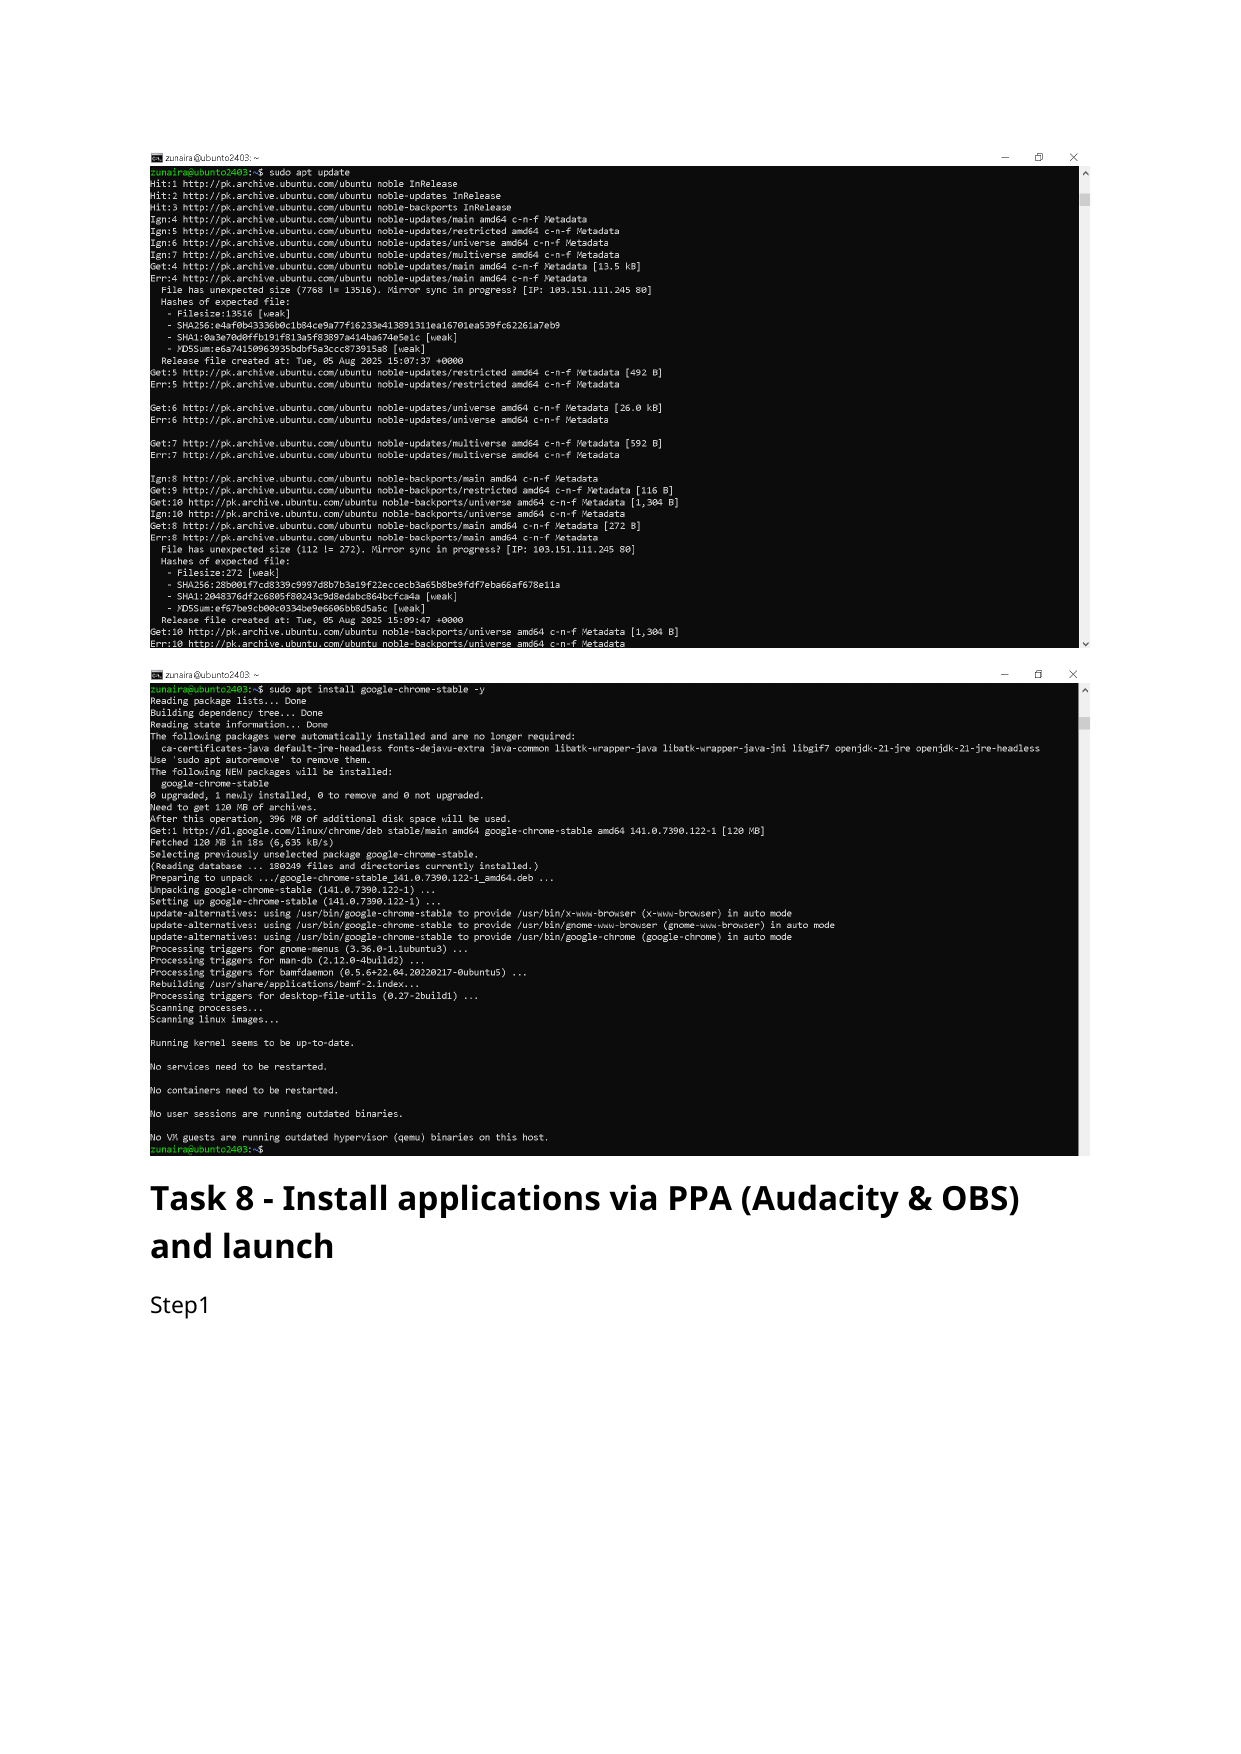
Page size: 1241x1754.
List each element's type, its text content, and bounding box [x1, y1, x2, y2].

text Step1 [150, 1289, 1090, 1320]
text Task 8 - Install applications via PPA (Audacity & OBS) and launch [150, 1174, 1090, 1269]
picture [150, 667, 1091, 1156]
picture [150, 150, 1091, 648]
